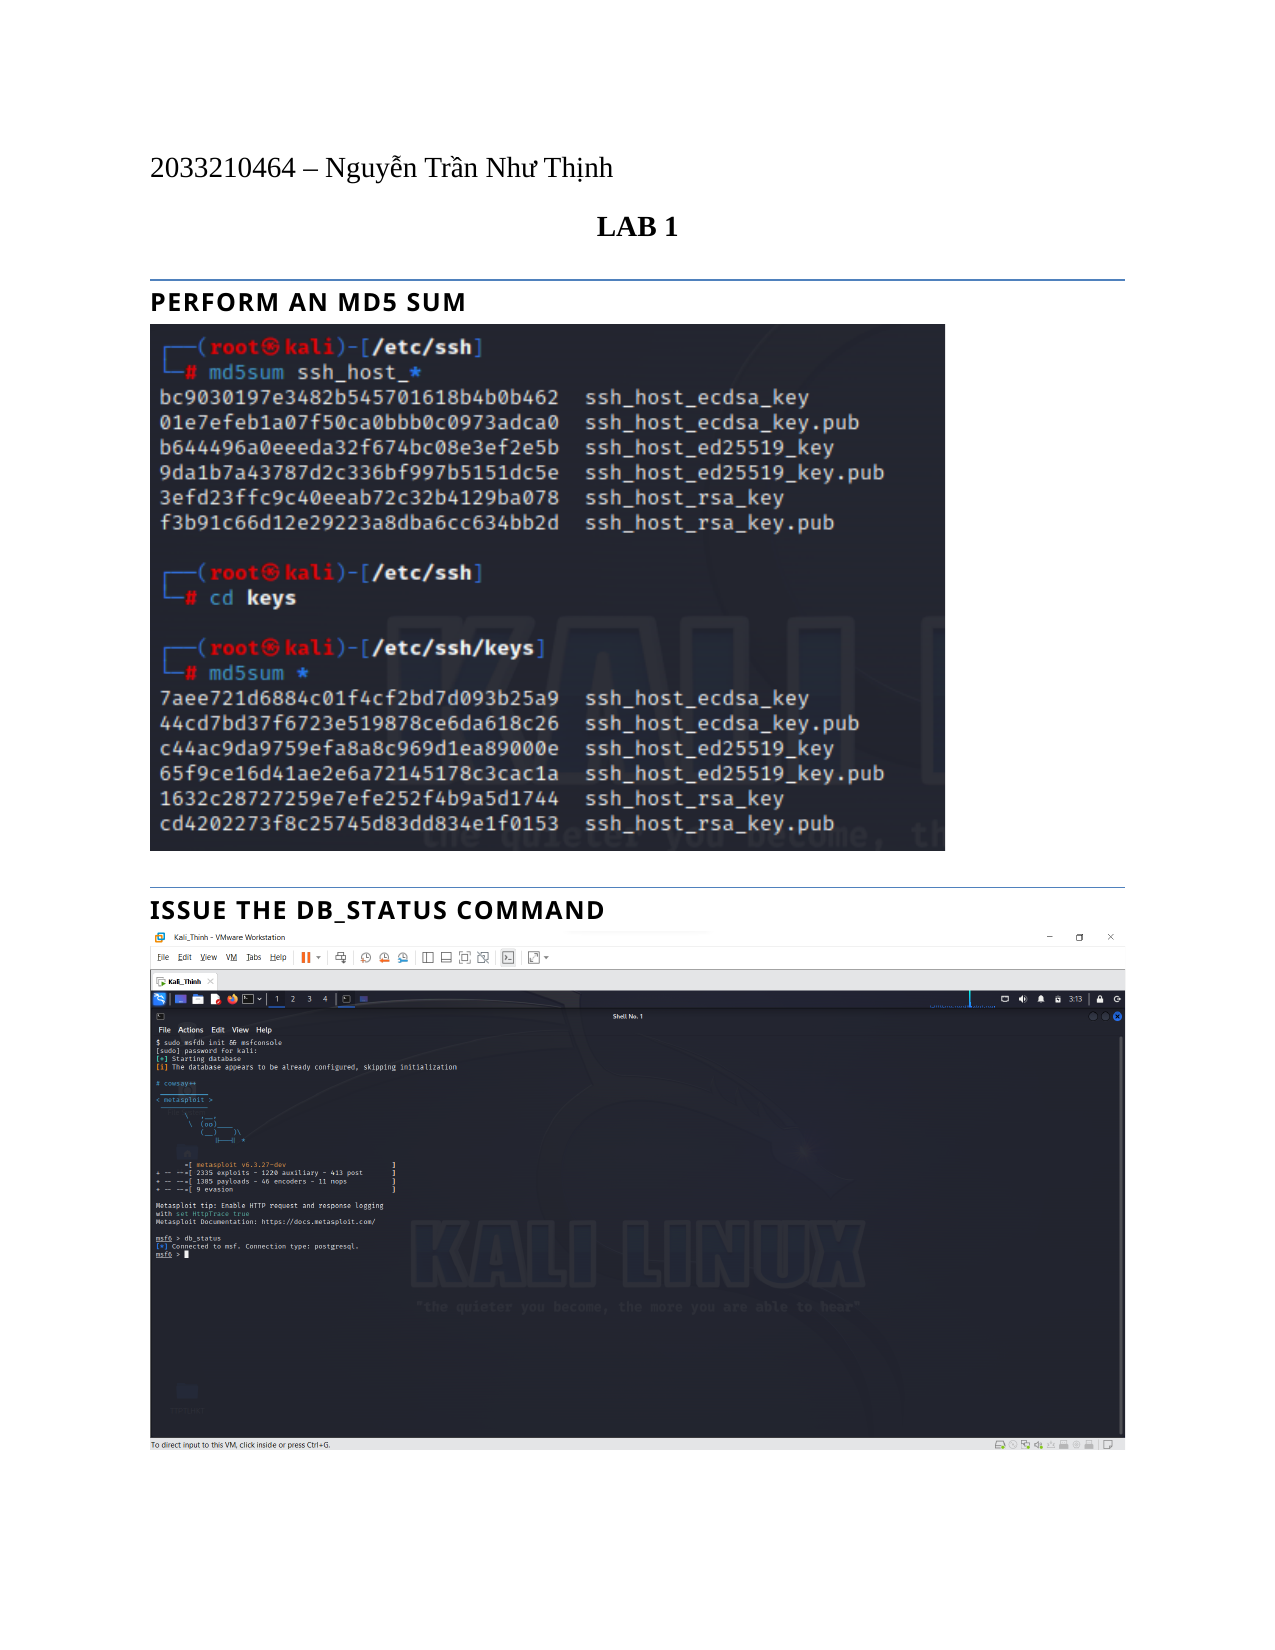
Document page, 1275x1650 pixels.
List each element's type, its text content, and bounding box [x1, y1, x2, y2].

subtitle perform an md5 sum [150, 281, 1125, 319]
text LAB 1 [150, 209, 1125, 243]
picture [150, 324, 946, 851]
picture [150, 931, 1125, 1450]
subtitle ISSUE THE DB_STATUS COMMAND [150, 888, 1125, 927]
text 2033210464 – Nguyễn Trần Như Thịnh [150, 150, 1125, 183]
